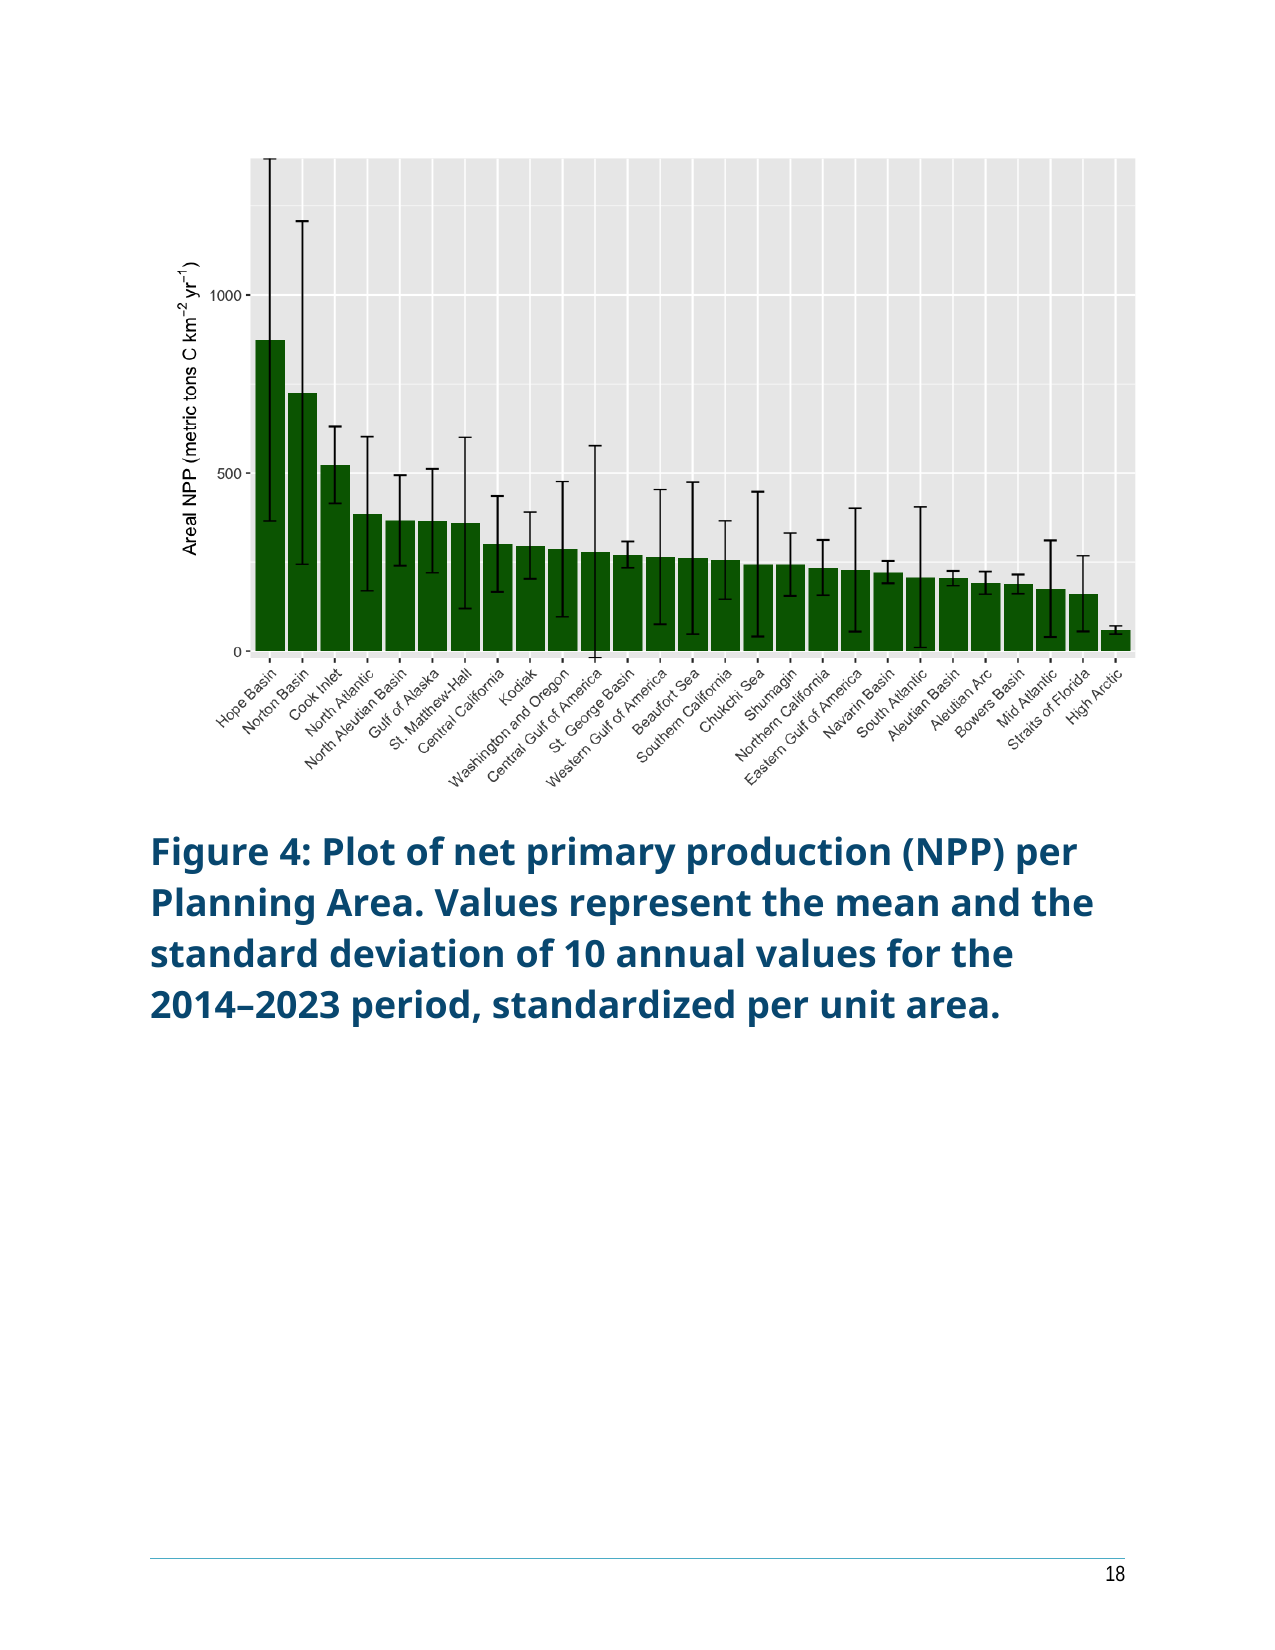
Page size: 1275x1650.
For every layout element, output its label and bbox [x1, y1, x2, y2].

picture [168, 150, 1144, 800]
